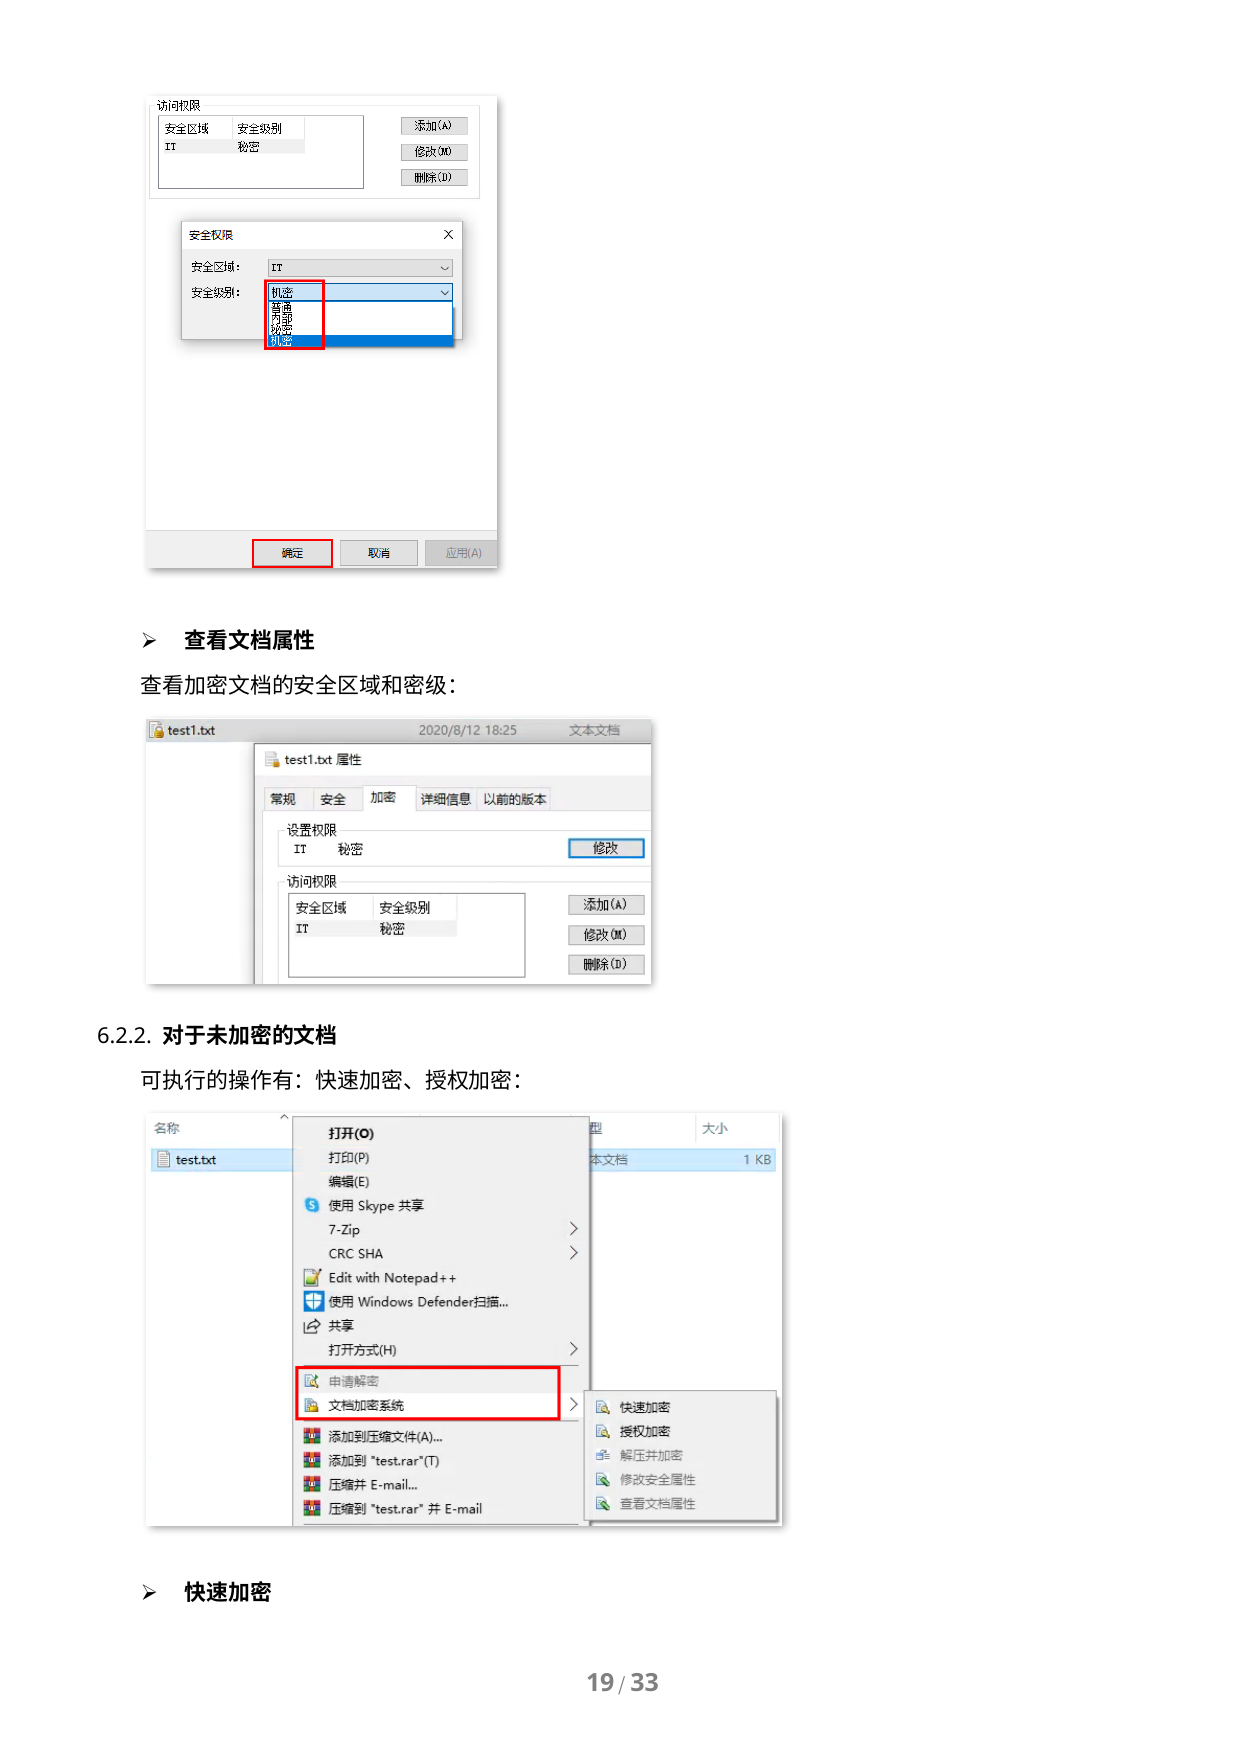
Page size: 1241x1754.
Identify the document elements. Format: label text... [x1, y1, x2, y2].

text 对于未加密的文档 [97, 1017, 1165, 1050]
picture [146, 96, 497, 568]
picture [146, 718, 651, 984]
picture [146, 1113, 782, 1526]
list 快速加密 [141, 1575, 1165, 1607]
list 查看文档属性 [141, 622, 1165, 655]
text 查看加密文档的安全区域和密级： [141, 667, 1143, 700]
text 可执行的操作有：快速加密、授权加密： [141, 1062, 1143, 1095]
